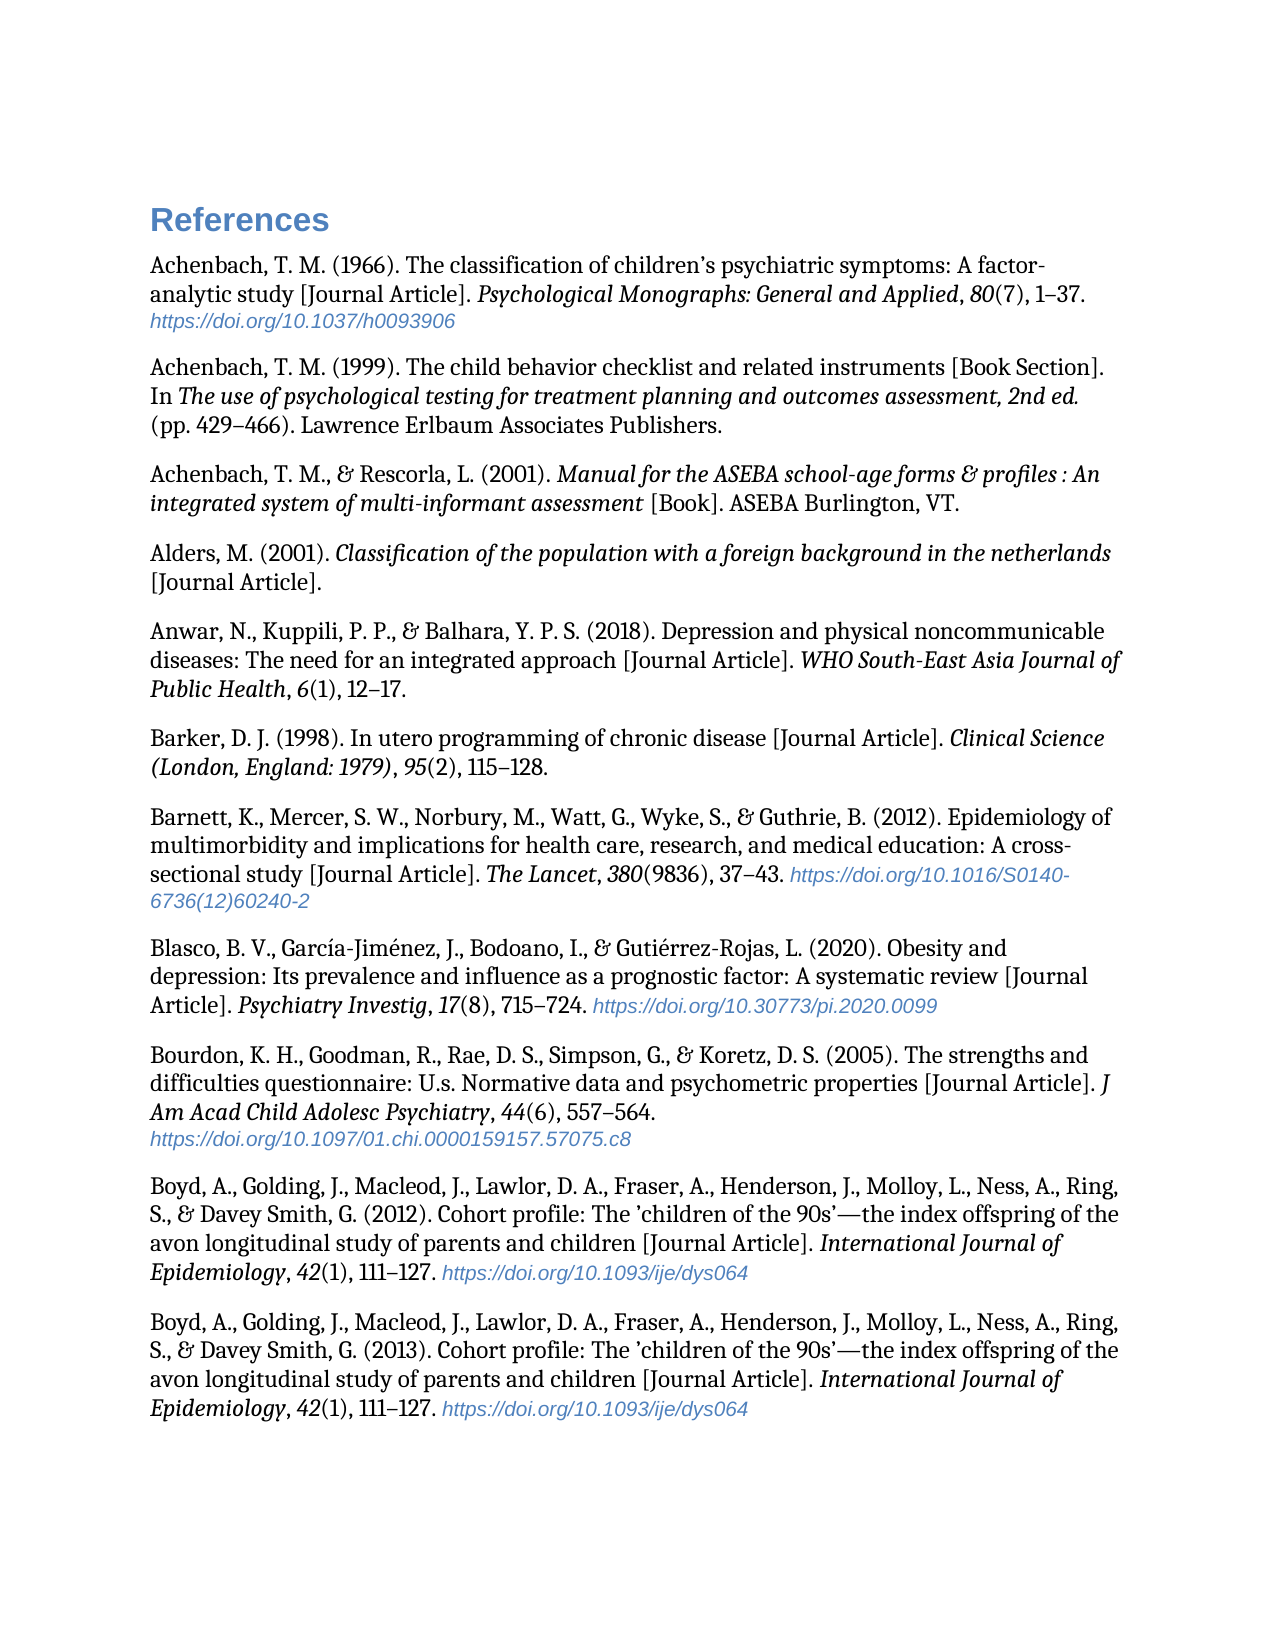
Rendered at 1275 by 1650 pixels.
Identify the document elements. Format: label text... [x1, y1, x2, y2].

subtitle References [150, 200, 1125, 238]
text Barnett, K., Mercer, S. W., Norbury, M., Watt, G., Wyke, S., & Guthrie, B. (2012). Epidemiology of multimorbidity and implications for health care, research, and medical education: A cross-sectional study [Journal Article]. The Lancet, 380(9836), 37–43. https://doi.org/10.1016/S0140-6736(12)60240-2 [150, 802, 1125, 913]
text Bourdon, K. H., Goodman, R., Rae, D. S., Simpson, G., & Koretz, D. S. (2005). The strengths and difficulties questionnaire: U.s. Normative data and psychometric properties [Journal Article]. J Am Acad Child Adolesc Psychiatry, 44(6), 557–564. https://doi.org/10.1097/01.chi.0000159157.57075.c8 [150, 1041, 1125, 1151]
text Anwar, N., Kuppili, P. P., & Balhara, Y. P. S. (2018). Depression and physical noncommunicable diseases: The need for an integrated approach [Journal Article]. WHO South-East Asia Journal of Public Health, 6(1), 12–17. [150, 617, 1125, 703]
text Boyd, A., Golding, J., Macleod, J., Lawlor, D. A., Fraser, A., Henderson, J., Molloy, L., Ness, A., Ring, S., & Davey Smith, G. (2013). Cohort profile: The ’children of the 90s’—the index offspring of the avon longitudinal study of parents and children [Journal Article]. International Journal of Epidemiology, 42(1), 111–127. https://doi.org/10.1093/ije/dys064 [150, 1307, 1125, 1422]
text Barker, D. J. (1998). In utero programming of chronic disease [Journal Article]. Clinical Science (London, England: 1979), 95(2), 115–128. [150, 724, 1125, 782]
text Boyd, A., Golding, J., Macleod, J., Lawlor, D. A., Fraser, A., Henderson, J., Molloy, L., Ness, A., Ring, S., & Davey Smith, G. (2012). Cohort profile: The ’children of the 90s’—the index offspring of the avon longitudinal study of parents and children [Journal Article]. International Journal of Epidemiology, 42(1), 111–127. https://doi.org/10.1093/ije/dys064 [150, 1172, 1125, 1287]
text Achenbach, T. M. (1999). The child behavior checklist and related instruments [Book Section]. In The use of psychological testing for treatment planning and outcomes assessment, 2nd ed. (pp. 429–466). Lawrence Erlbaum Associates Publishers. [150, 353, 1125, 439]
text Achenbach, T. M. (1966). The classification of children’s psychiatric symptoms: A factor-analytic study [Journal Article]. Psychological Monographs: General and Applied, 80(7), 1–37. https://doi.org/10.1037/h0093906 [150, 251, 1125, 332]
text Blasco, B. V., García-Jiménez, J., Bodoano, I., & Gutiérrez-Rojas, L. (2020). Obesity and depression: Its prevalence and influence as a prognostic factor: A systematic review [Journal Article]. Psychiatry Investig, 17(8), 715–724. https://doi.org/10.30773/pi.2020.0099 [150, 933, 1125, 1020]
text Achenbach, T. M., & Rescorla, L. (2001). Manual for the ASEBA school-age forms & profiles : An integrated system of multi-informant assessment [Book]. ASEBA Burlington, VT. [150, 460, 1125, 518]
text Alders, M. (2001). Classification of the population with a foreign background in the netherlands [Journal Article]. [150, 539, 1125, 596]
